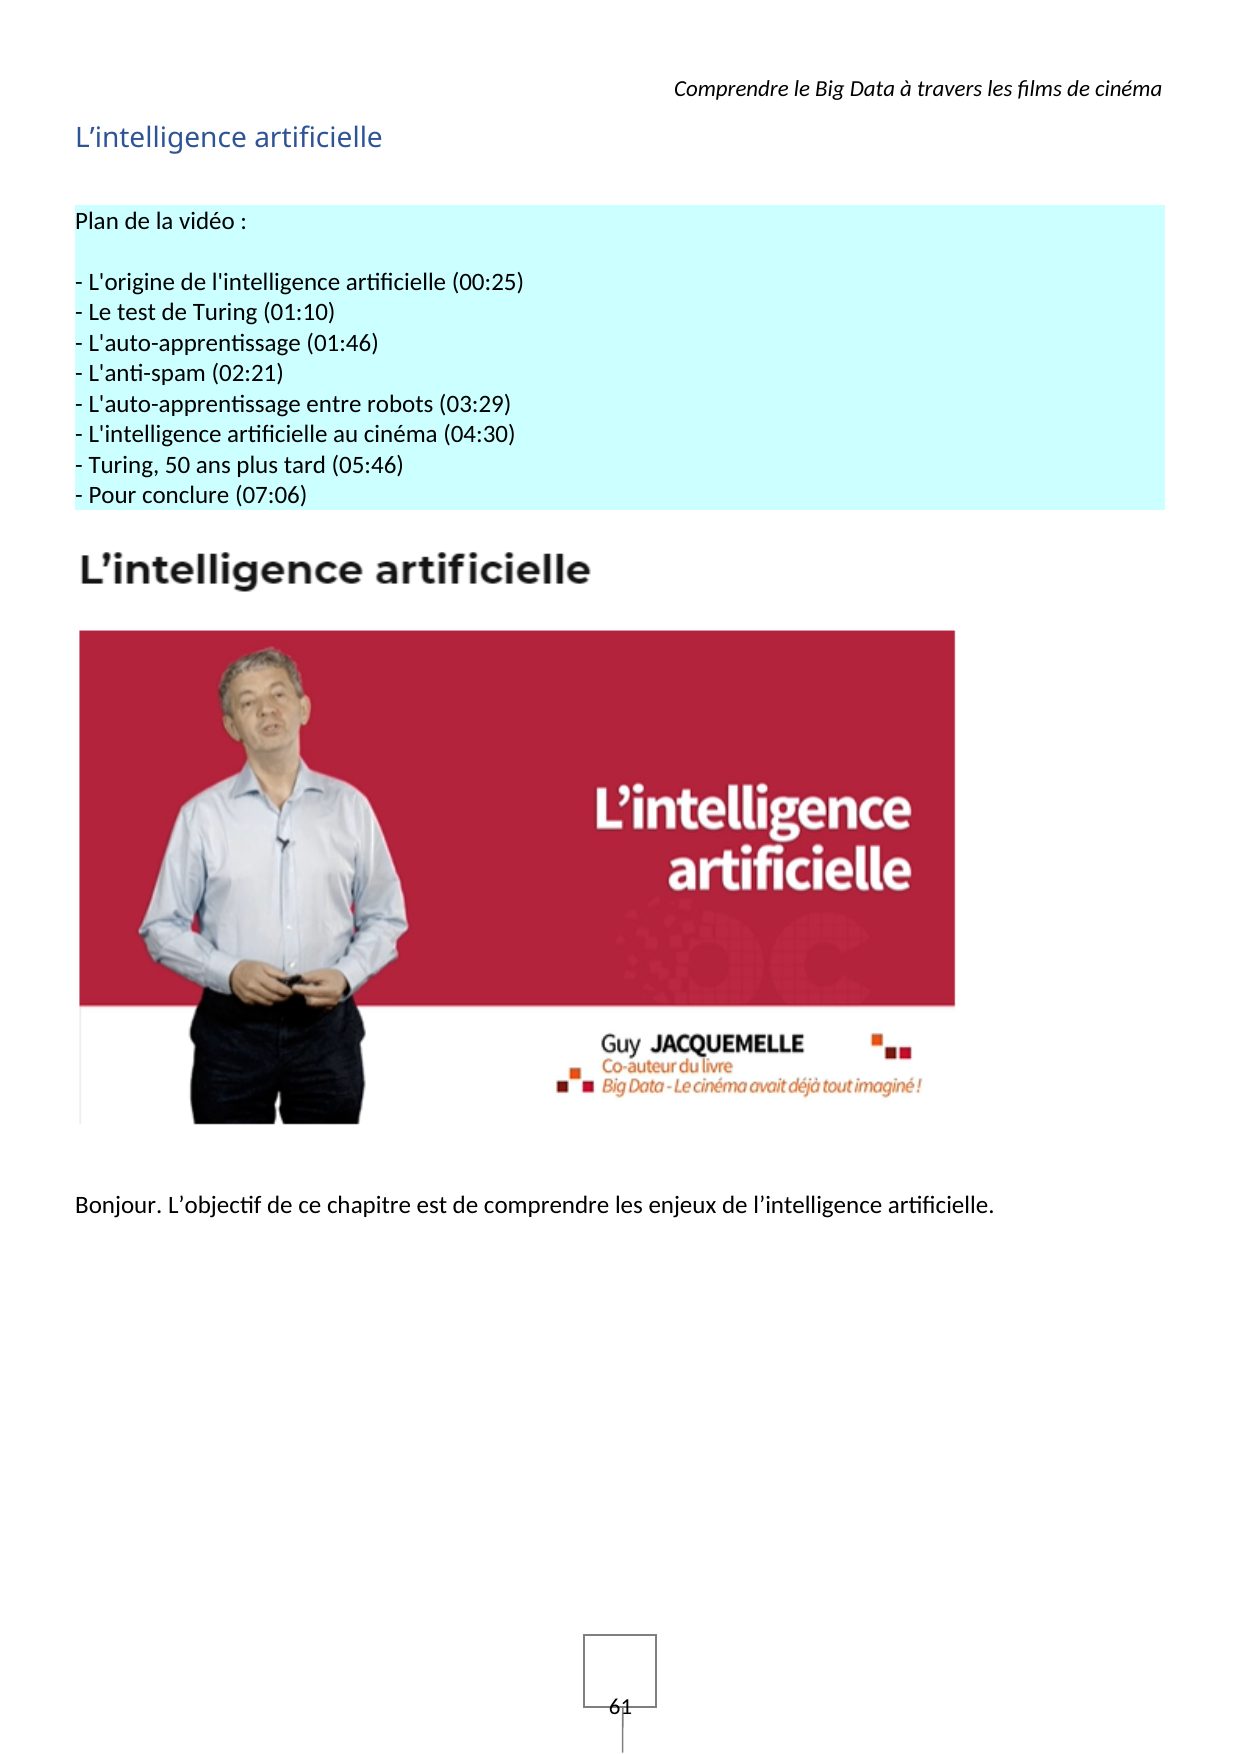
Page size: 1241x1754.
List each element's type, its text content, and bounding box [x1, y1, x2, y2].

text - Turing, 50 ans plus tard (05:46) [75, 449, 1165, 479]
text - L'auto-apprentissage entre robots (03:29) [75, 388, 1165, 418]
text Bonjour. L’objectif de ce chapitre est de comprendre les enjeux de l’intelligence artificielle. [75, 1189, 1165, 1220]
text - L'anti-spam (02:21) [75, 357, 1165, 388]
subtitle L’intelligence artificielle [75, 117, 1165, 156]
text - L'auto-apprentissage (01:46) [75, 327, 1165, 357]
picture [75, 540, 963, 1129]
text - L'intelligence artificielle au cinéma (04:30) [75, 418, 1165, 449]
text - L'origine de l'intelligence artificielle (00:25) [75, 266, 1165, 296]
text - Pour conclure (07:06) [75, 479, 1165, 510]
text - Le test de Turing (01:10) [75, 296, 1165, 327]
text Plan de la vidéo : [75, 205, 1165, 235]
